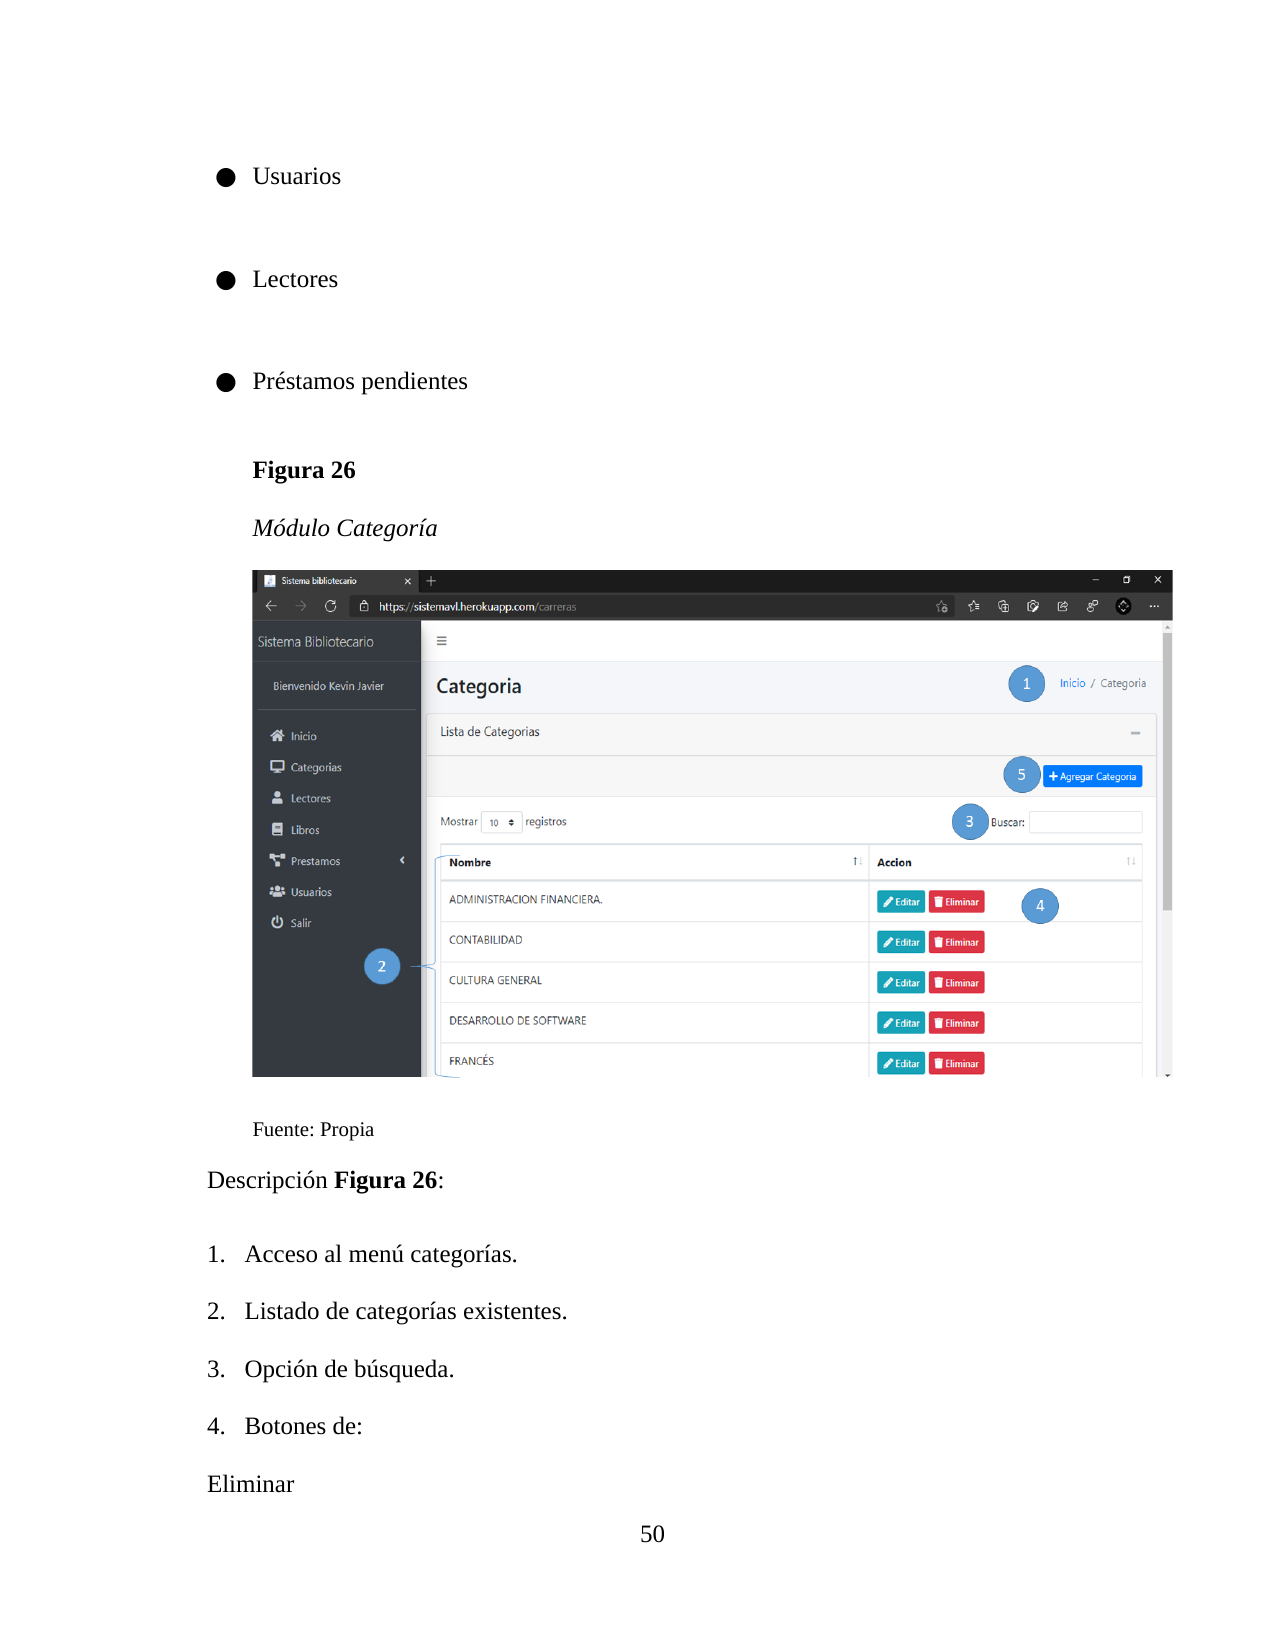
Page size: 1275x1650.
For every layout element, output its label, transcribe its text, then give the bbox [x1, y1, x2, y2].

list Acceso al menú categorías. [207, 1239, 1098, 1268]
text Figura 26 Módulo Categoría [252, 455, 1098, 541]
list Botones de: [207, 1411, 1098, 1440]
list Usuarios [215, 148, 1098, 199]
text Descripción Figura 26: [207, 1165, 1098, 1193]
text Eliminar [177, 1469, 1098, 1498]
list Opción de búsqueda. [207, 1354, 1098, 1383]
list Listado de categorías existentes. [207, 1296, 1098, 1325]
list Préstamos pendientes [215, 353, 1098, 404]
picture [252, 570, 1173, 1088]
list Lectores [215, 250, 1098, 301]
text Fuente: Propia [252, 1117, 1098, 1141]
